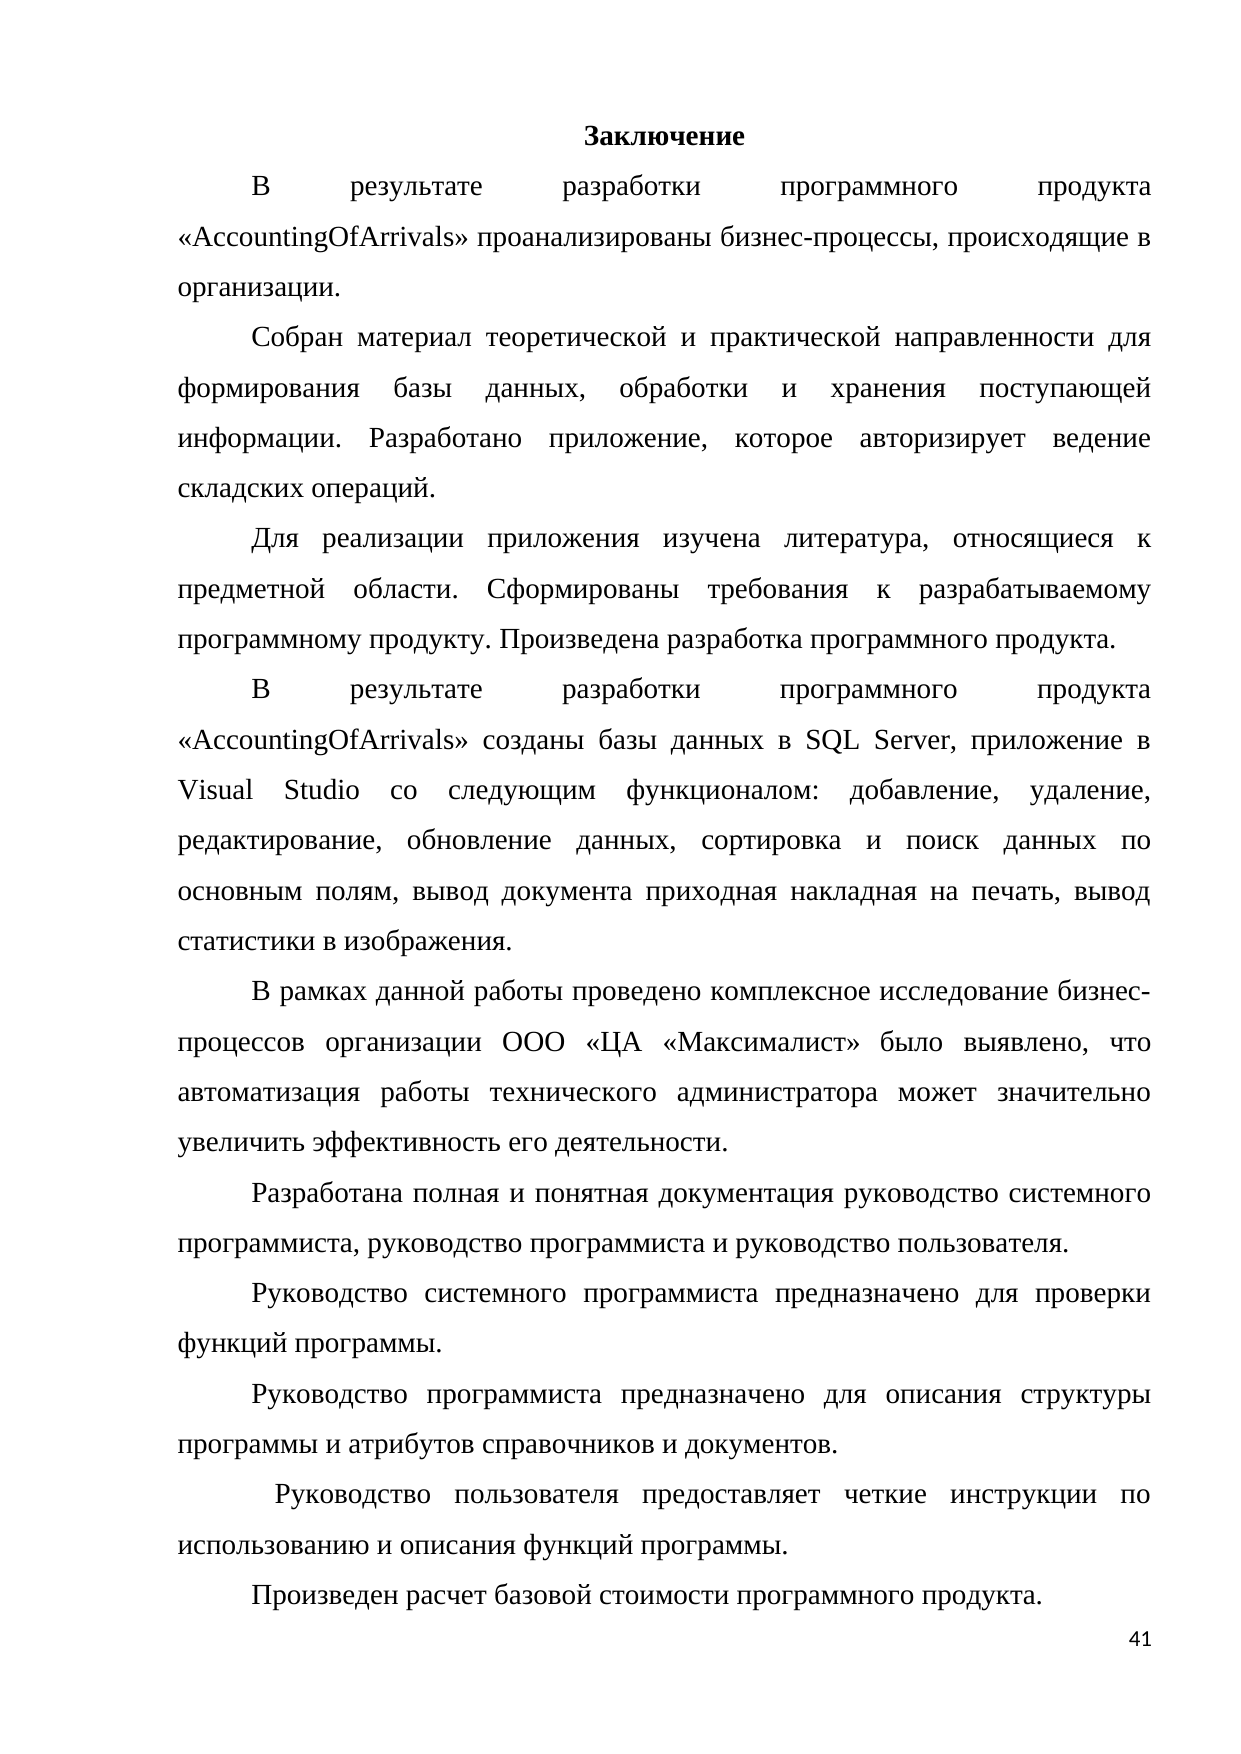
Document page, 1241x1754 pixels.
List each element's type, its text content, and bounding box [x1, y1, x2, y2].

text Руководство пользователя предоставляет четкие инструкции по использованию и описания функций программы. [177, 1477, 1152, 1560]
text В результате разработки программного продукта «AccountingOfArrivals» проанализированы бизнес-процессы, происходящие в организации. [177, 168, 1152, 303]
text Руководство программиста предназначено для описания структуры программы и атрибутов справочников и документов. [177, 1376, 1152, 1460]
text Собран материал теоретической и практической направленности для формирования базы данных, обработки и хранения поступающей информации. Разработано приложение, которое авторизирует ведение складских операций. [177, 319, 1152, 504]
text Разработана полная и понятная документация руководство системного программиста, руководство программиста и руководство пользователя. [177, 1175, 1152, 1258]
text Заключение [177, 118, 1152, 152]
text Произведен расчет базовой стоимости программного продукта. [177, 1577, 1152, 1611]
text Руководство системного программиста предназначено для проверки функций программы. [177, 1275, 1152, 1359]
text Для реализации приложения изучена литература, относящиеся к предметной области. Сформированы требования к разрабатываемому программному продукту. Произведена разработка программного продукта. [177, 521, 1152, 655]
text В рамках данной работы проведено комплексное исследование бизнес-процессов организации ООО «ЦА «Максималист» было выявлено, что автоматизация работы технического администратора может значительно увеличить эффективность его деятельности. [177, 973, 1152, 1158]
text В результате разработки программного продукта «AccountingOfArrivals» созданы базы данных в SQL Server, приложение в Visual Studio со следующим функционалом: добавление, удаление, редактирование, обновление данных, сортировка и поиск данных по основным полям, вывод документа приходная накладная на печать, вывод статистики в изображения. [177, 672, 1152, 957]
